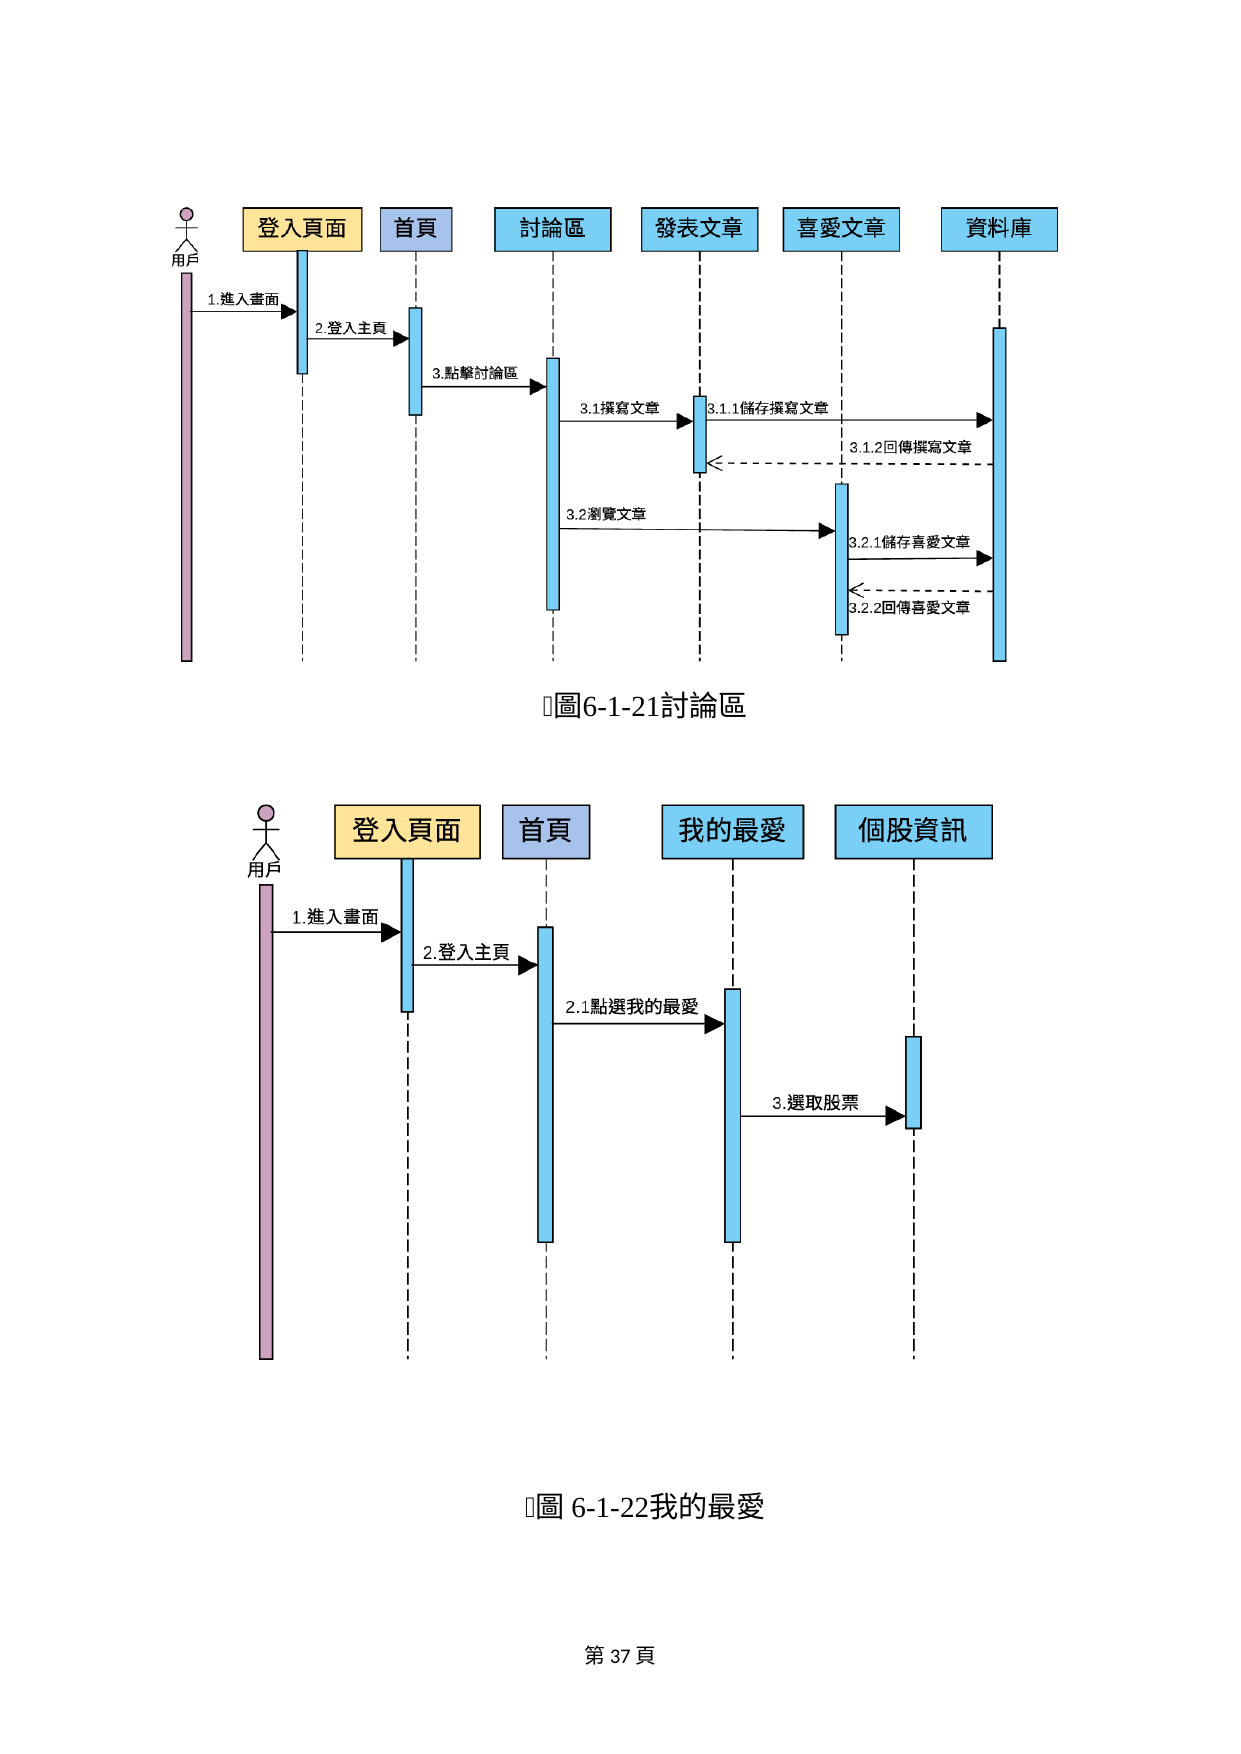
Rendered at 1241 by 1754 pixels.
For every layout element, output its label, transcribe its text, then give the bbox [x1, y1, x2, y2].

picture [245, 781, 1022, 1410]
picture [156, 176, 1069, 677]
